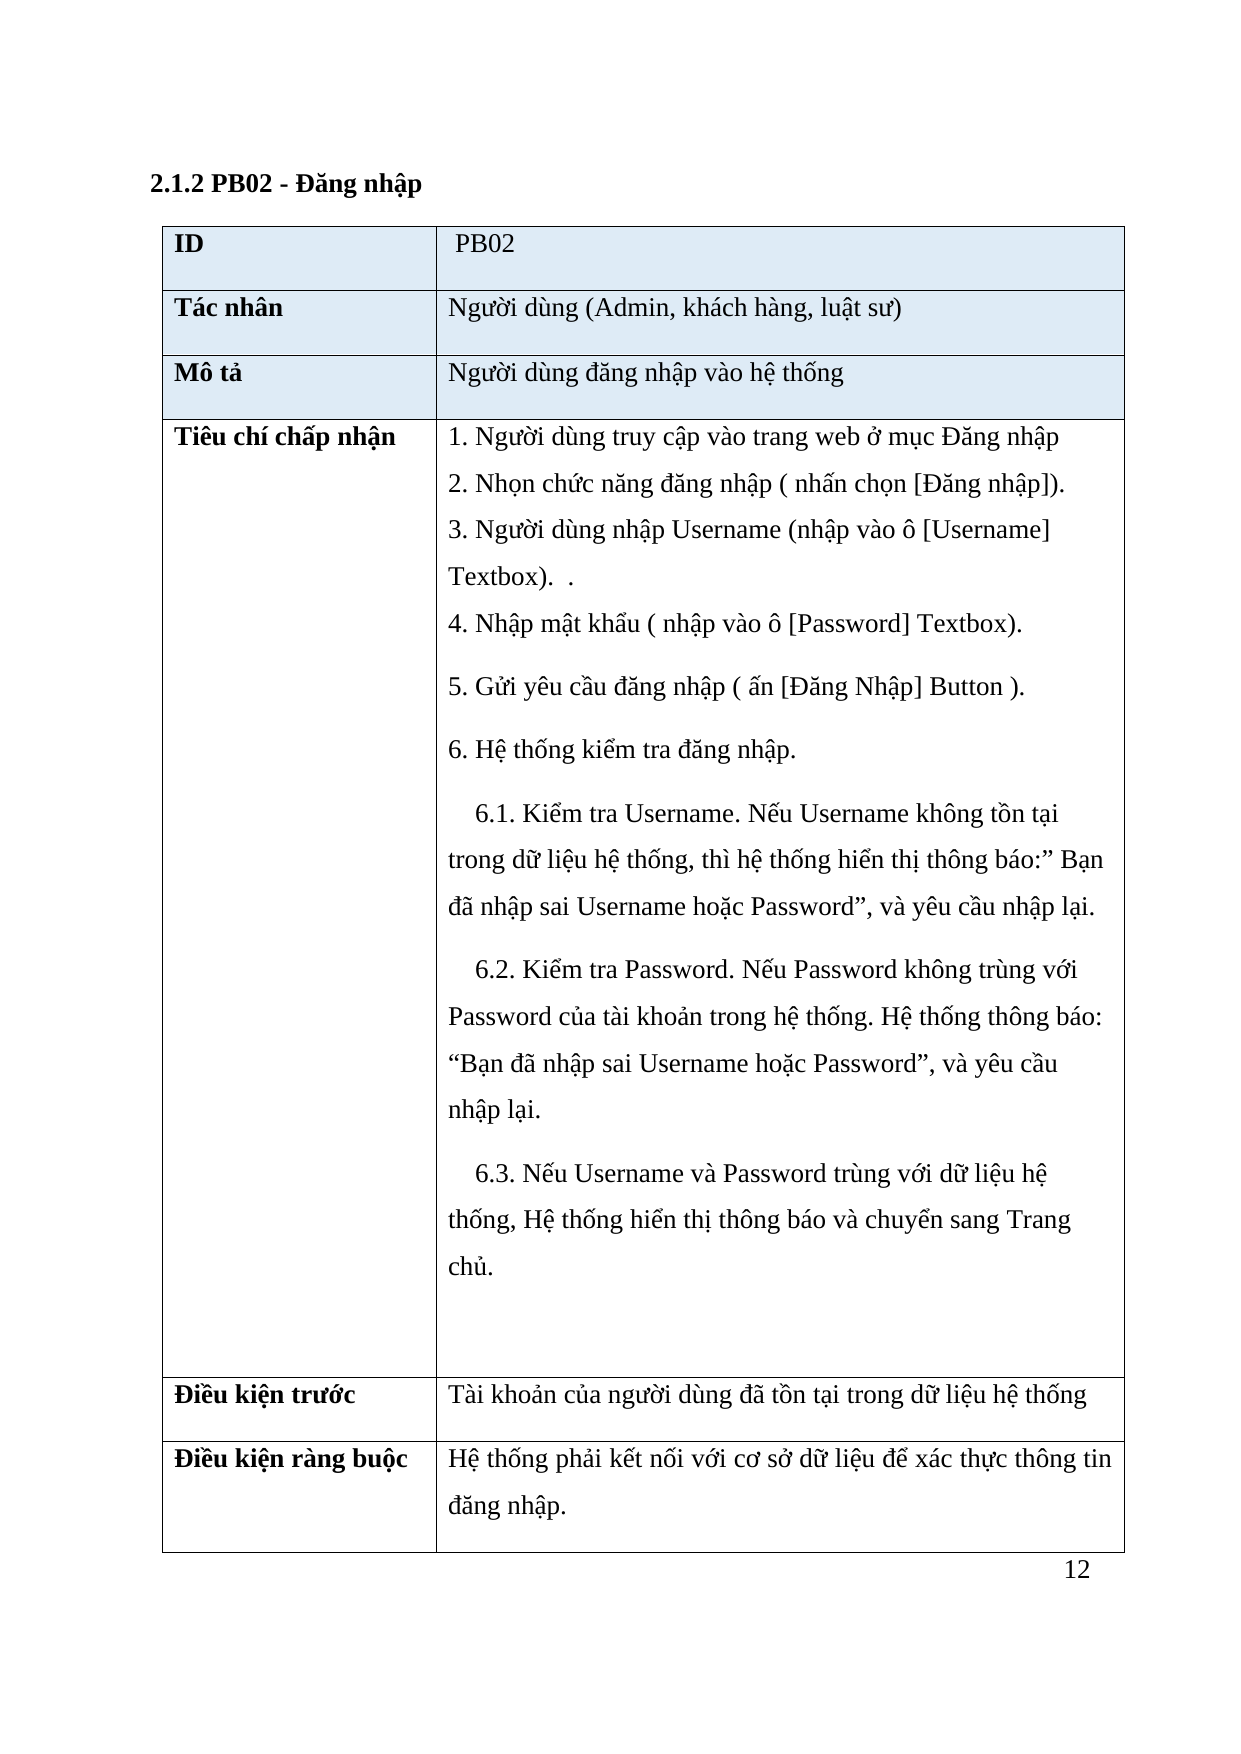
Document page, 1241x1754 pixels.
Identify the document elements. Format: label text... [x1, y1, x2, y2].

table_cell Điều kiện trước [163, 1378, 436, 1441]
table_cell Điều kiện ràng buộc [163, 1442, 436, 1552]
table_cell Mô tả [163, 356, 436, 419]
table_cell Người dùng (Admin, khách hàng, luật sư) [437, 291, 1124, 354]
table_cell 1. Người dùng truy cập vào trang web ở mục Đăng nhập 2. Nhọn chức năng đăng nhập ( nhấn chọn [Đăng nhập]). 3. Người dùng nhập Username (nhập vào ô [Username] Textbox). . 4. Nhập mật khẩu ( nhập vào ô [Password] Textbox). 5. Gửi yêu cầu đăng nhập ( ấn [Đăng Nhập] Button ). 6. Hệ thống kiểm tra đăng nhập. 6.1. Kiểm tra Username. Nếu Username không tồn tại trong dữ liệu hệ thống, thì hệ thống hiển thị thông báo:” Bạn đã nhập sai Username hoặc Password”, và yêu cầu nhập lại. 6.2. Kiểm tra Password. Nếu Password không trùng với Password của tài khoản trong hệ thống. Hệ thống thông báo: “Bạn đã nhập sai Username hoặc Password”, và yêu cầu nhập lại. 6.3. Nếu Username và Password trùng với dữ liệu hệ thống, Hệ thống hiển thị thông báo và chuyển sang Trang chủ. [437, 420, 1124, 1377]
table_cell Hệ thống phải kết nối với cơ sở dữ liệu để xác thực thông tin đăng nhập. [437, 1442, 1124, 1552]
table_cell Người dùng đăng nhập vào hệ thống [437, 356, 1124, 419]
table_header PB02 [437, 227, 1124, 290]
table_cell Tiêu chí chấp nhận [163, 420, 436, 1377]
subtitle 2.1.2 PB02 - Đăng nhập [150, 167, 1090, 198]
table_header ID [163, 227, 436, 290]
table_cell Tài khoản của người dùng đã tồn tại trong dữ liệu hệ thống [437, 1378, 1124, 1441]
table_cell Tác nhân [163, 291, 436, 354]
